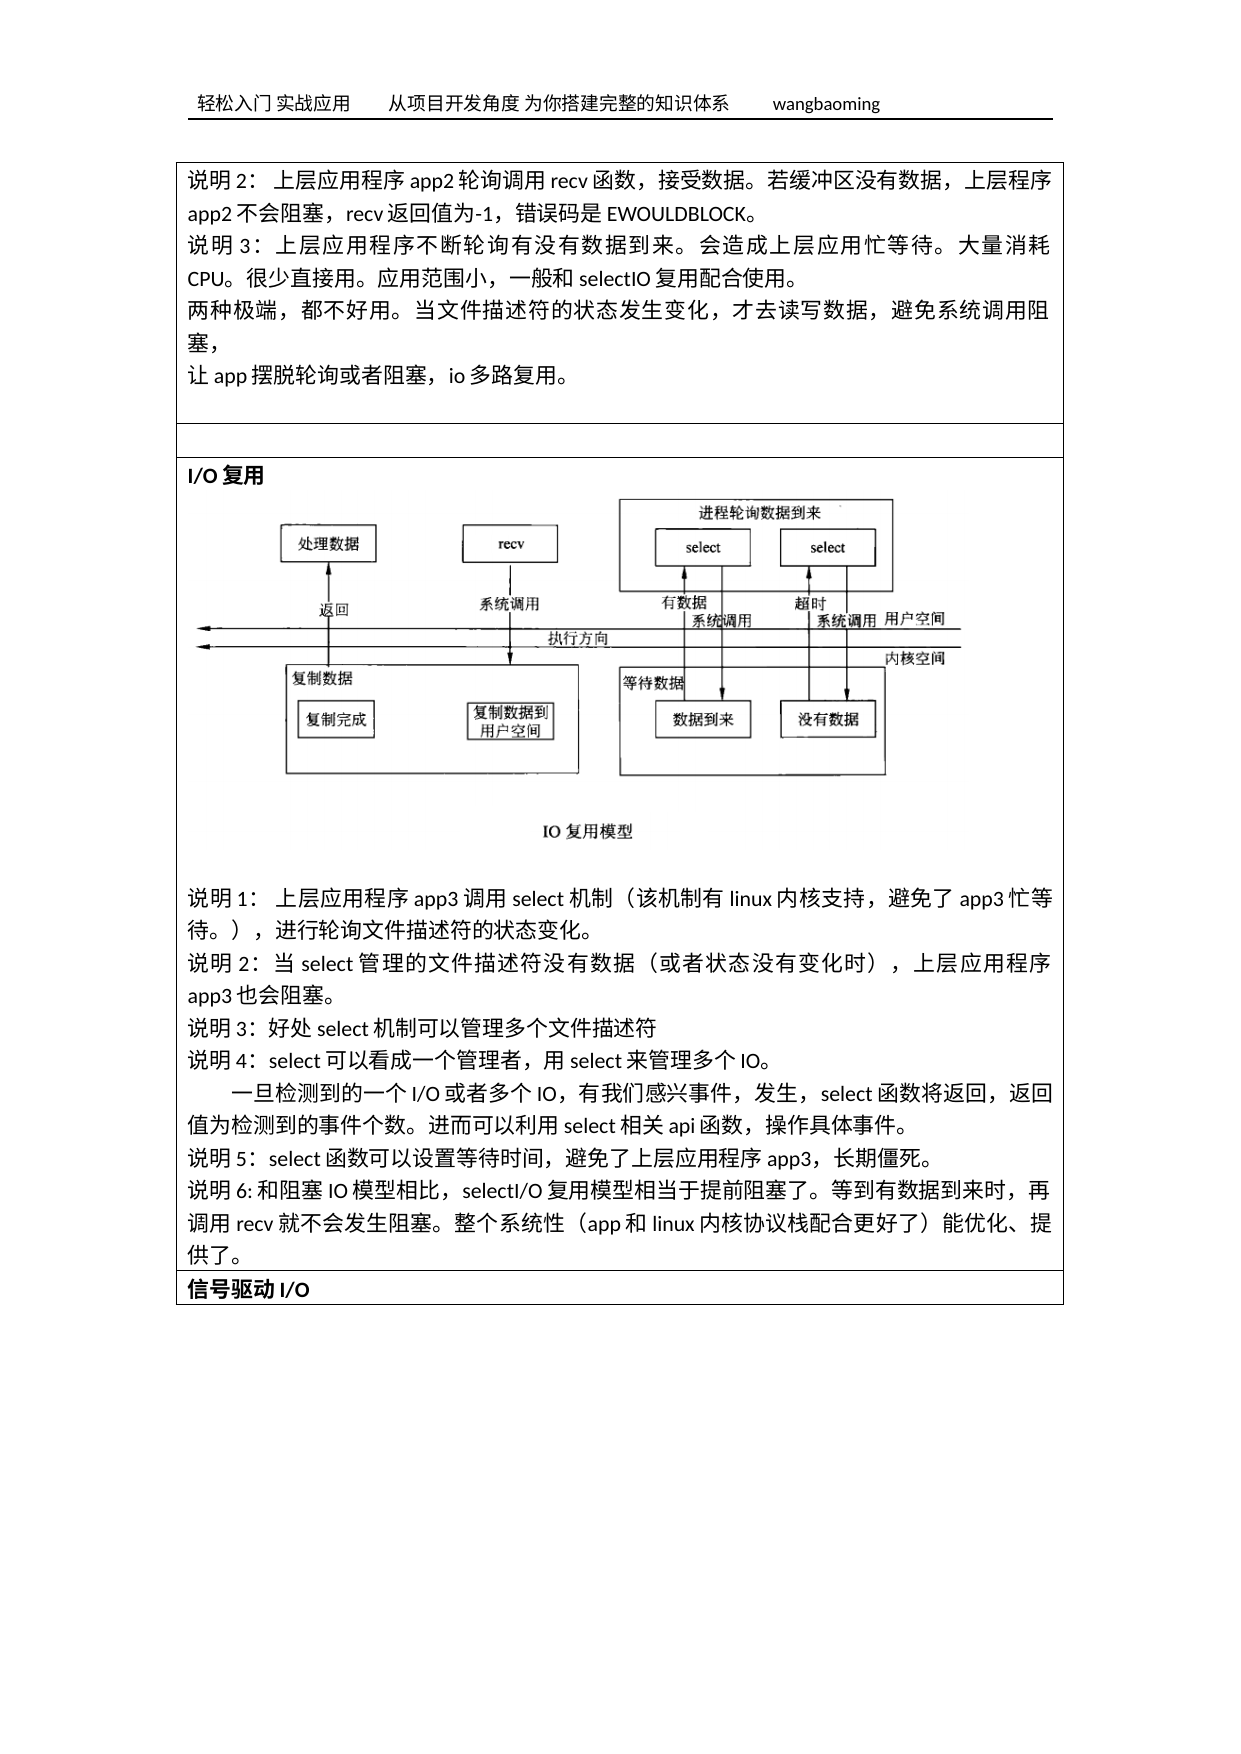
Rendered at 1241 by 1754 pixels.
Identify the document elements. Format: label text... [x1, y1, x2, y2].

table_cell I/O复用 说明1： 上层应用程序app3调用select机制（该机制有linux内核支持，避免了app3忙等待。），进行轮询文件描述符的状态变化。 说明2：当select管理的文件描述符没有数据（或者状态没有变化时），上层应用程序app3也会阻塞。 说明3：好处select机制可以管理多个文件描述符 说明4：select可以看成一个管理者，用select来管理多个IO。 一旦检测到的一个I/O或者多个IO，有我们感兴事件，发生，select函数将返回，返回值为检测到的事件个数。进而可以利用select相关api函数，操作具体事件。 说明5：select函数可以设置等待时间，避免了上层应用程序app3，长期僵死。 说明6: 和阻塞IO模型相比，selectI/O复用模型相当于提前阻塞了。等到有数据到来时，再调用recv就不会发生阻塞。整个系统性（app和linux内核协议栈配合更好了）能优化、提供了。 [177, 458, 1063, 1270]
table_cell [177, 424, 1063, 457]
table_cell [177, 1271, 1063, 1304]
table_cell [177, 163, 1063, 423]
picture [187, 490, 970, 850]
